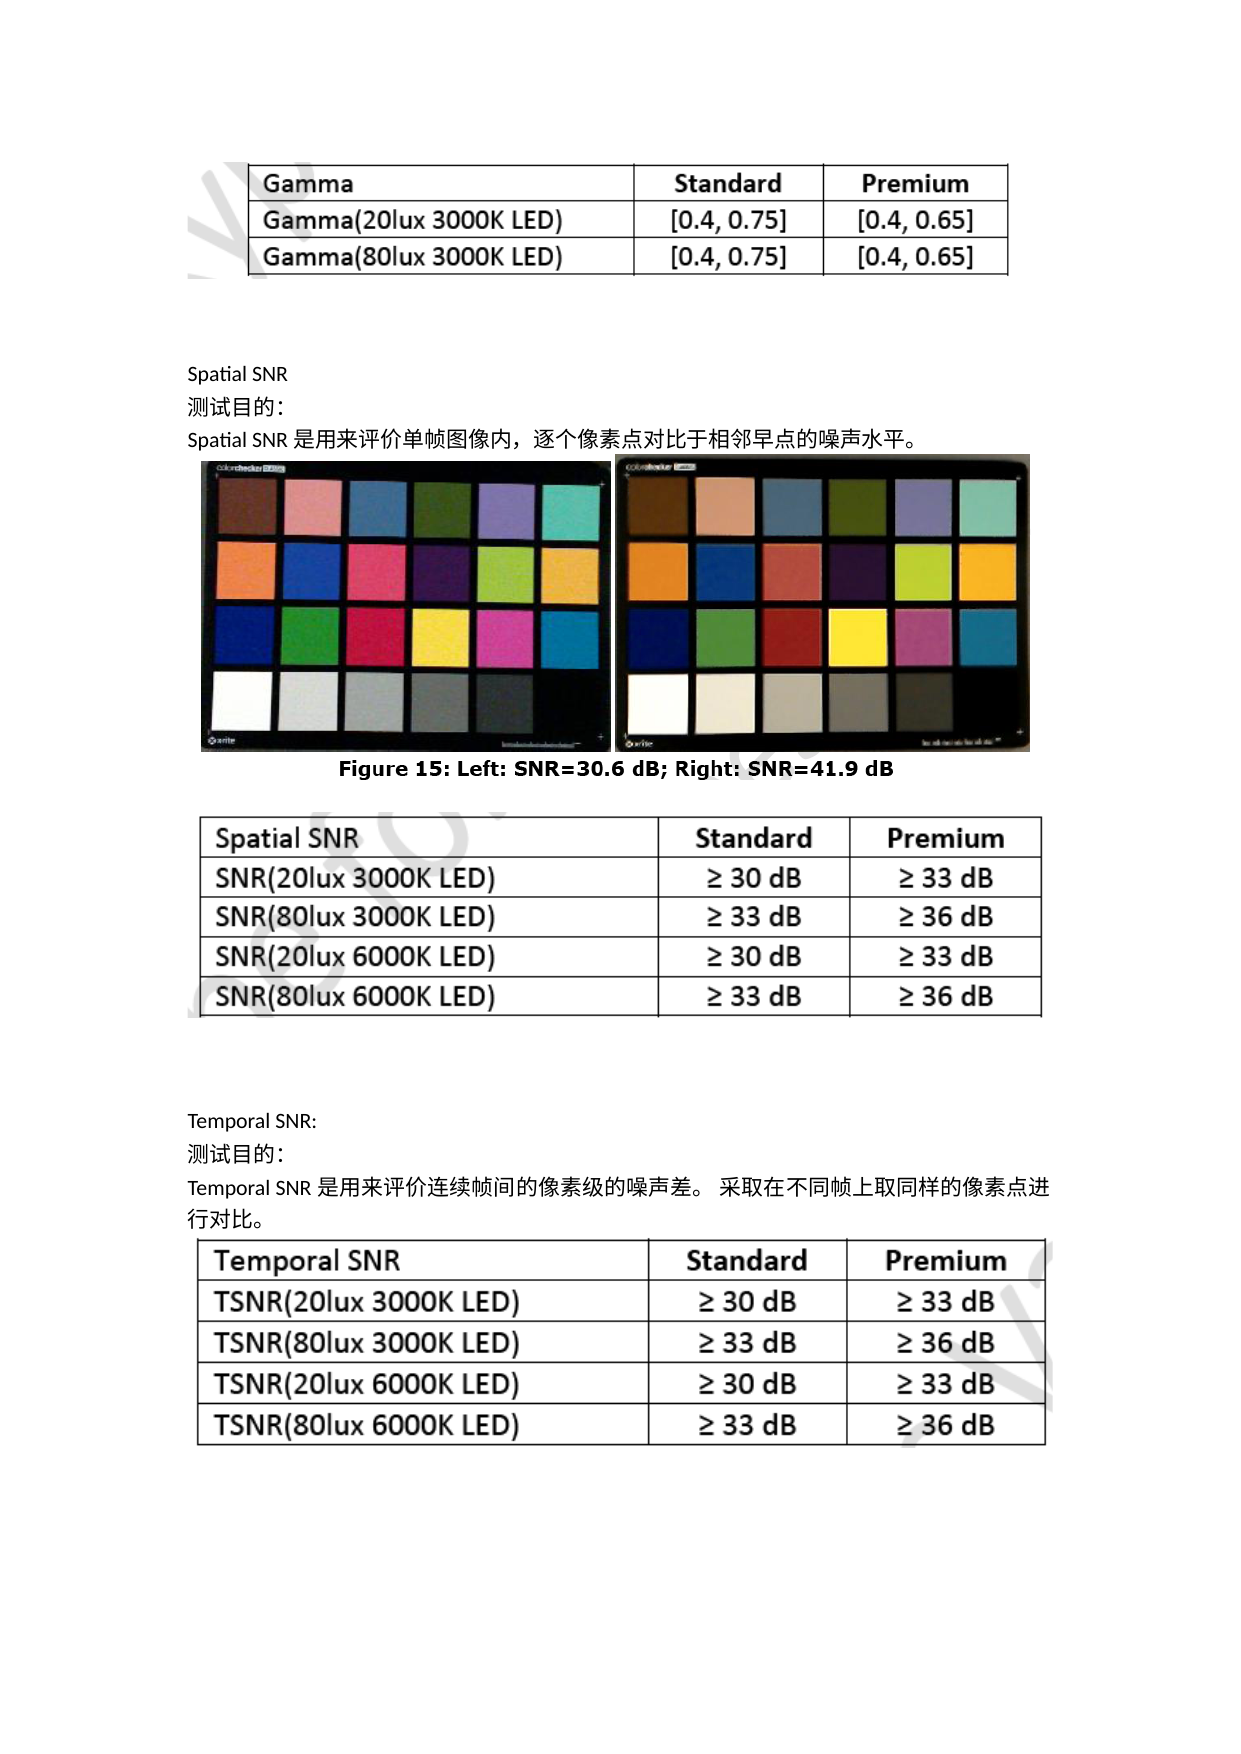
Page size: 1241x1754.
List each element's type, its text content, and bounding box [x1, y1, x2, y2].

text 测试目的： [187, 389, 1053, 422]
text Temporal SNR 是用来评价连续帧间的像素级的噪声差。 采取在不同帧上取同样的像素点进行对比。 [187, 1169, 1053, 1234]
text Spatial SNR 是用来评价单帧图像内，逐个像素点对比于相邻早点的噪声水平。 [187, 422, 1053, 454]
text Spatial SNR [187, 357, 1053, 389]
text Temporal SNR: [187, 1104, 1053, 1137]
text 测试目的： [187, 1137, 1053, 1169]
